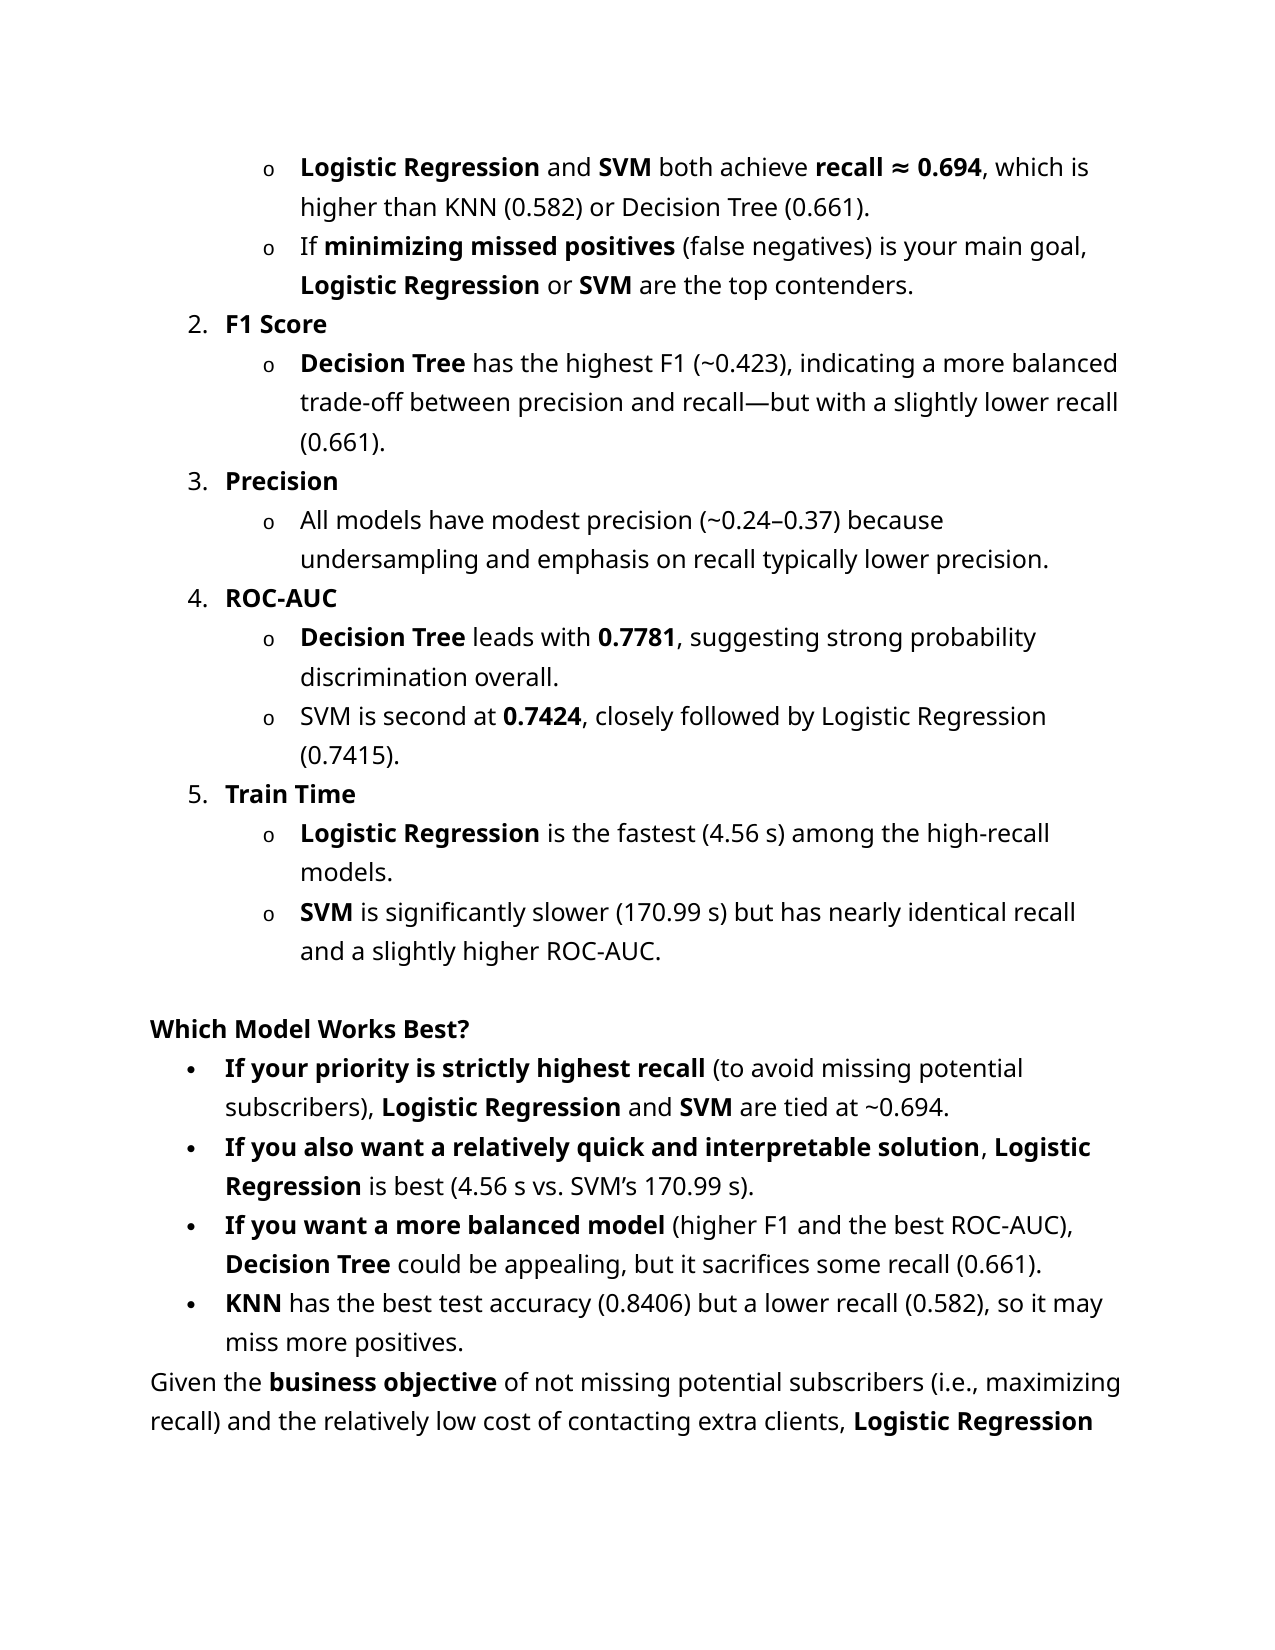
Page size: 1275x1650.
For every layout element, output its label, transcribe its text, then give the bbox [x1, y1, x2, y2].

list If you want a more balanced model (higher F1 and the best ROC-AUC), Decision Tree could be appealing, but it sacrifices some recall (0.661). [187, 1207, 1125, 1281]
list F1 Score [187, 307, 1125, 341]
list If your priority is strictly highest recall (to avoid missing potential subscribers), Logistic Regression and SVM are tied at ~0.694. [187, 1051, 1125, 1124]
list Logistic Regression is the fastest (4.56 s) among the high-recall models. [262, 816, 1125, 889]
list All models have modest precision (~0.24–0.37) because undersampling and emphasis on recall typically lower precision. [262, 502, 1125, 576]
list Decision Tree leads with 0.7781, suggesting strong probability discrimination overall. [262, 620, 1125, 693]
list If you also want a relatively quick and interpretable solution, Logistic Regression is best (4.56 s vs. SVM’s 170.99 s). [187, 1129, 1125, 1202]
list Logistic Regression and SVM both achieve recall ≈ 0.694, which is higher than KNN (0.582) or Decision Tree (0.661). [262, 150, 1125, 223]
list ROC-AUC [187, 581, 1125, 615]
list KNN has the best test accuracy (0.8406) but a lower recall (0.582), so it may miss more positives. [187, 1286, 1125, 1359]
list Precision [187, 463, 1125, 497]
text Which Model Works Best? [150, 1012, 1125, 1046]
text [150, 1364, 1125, 1437]
list If minimizing missed positives (false negatives) is your main goal, Logistic Regression or SVM are the top contenders. [262, 228, 1125, 302]
list Train Time [187, 777, 1125, 811]
list SVM is second at 0.7424, closely followed by Logistic Regression (0.7415). [262, 698, 1125, 772]
list SVM is significantly slower (170.99 s) but has nearly identical recall and a slightly higher ROC-AUC. [262, 894, 1125, 967]
list Decision Tree has the highest F1 (~0.423), indicating a more balanced trade-off between precision and recall—but with a slightly lower recall (0.661). [262, 346, 1125, 458]
